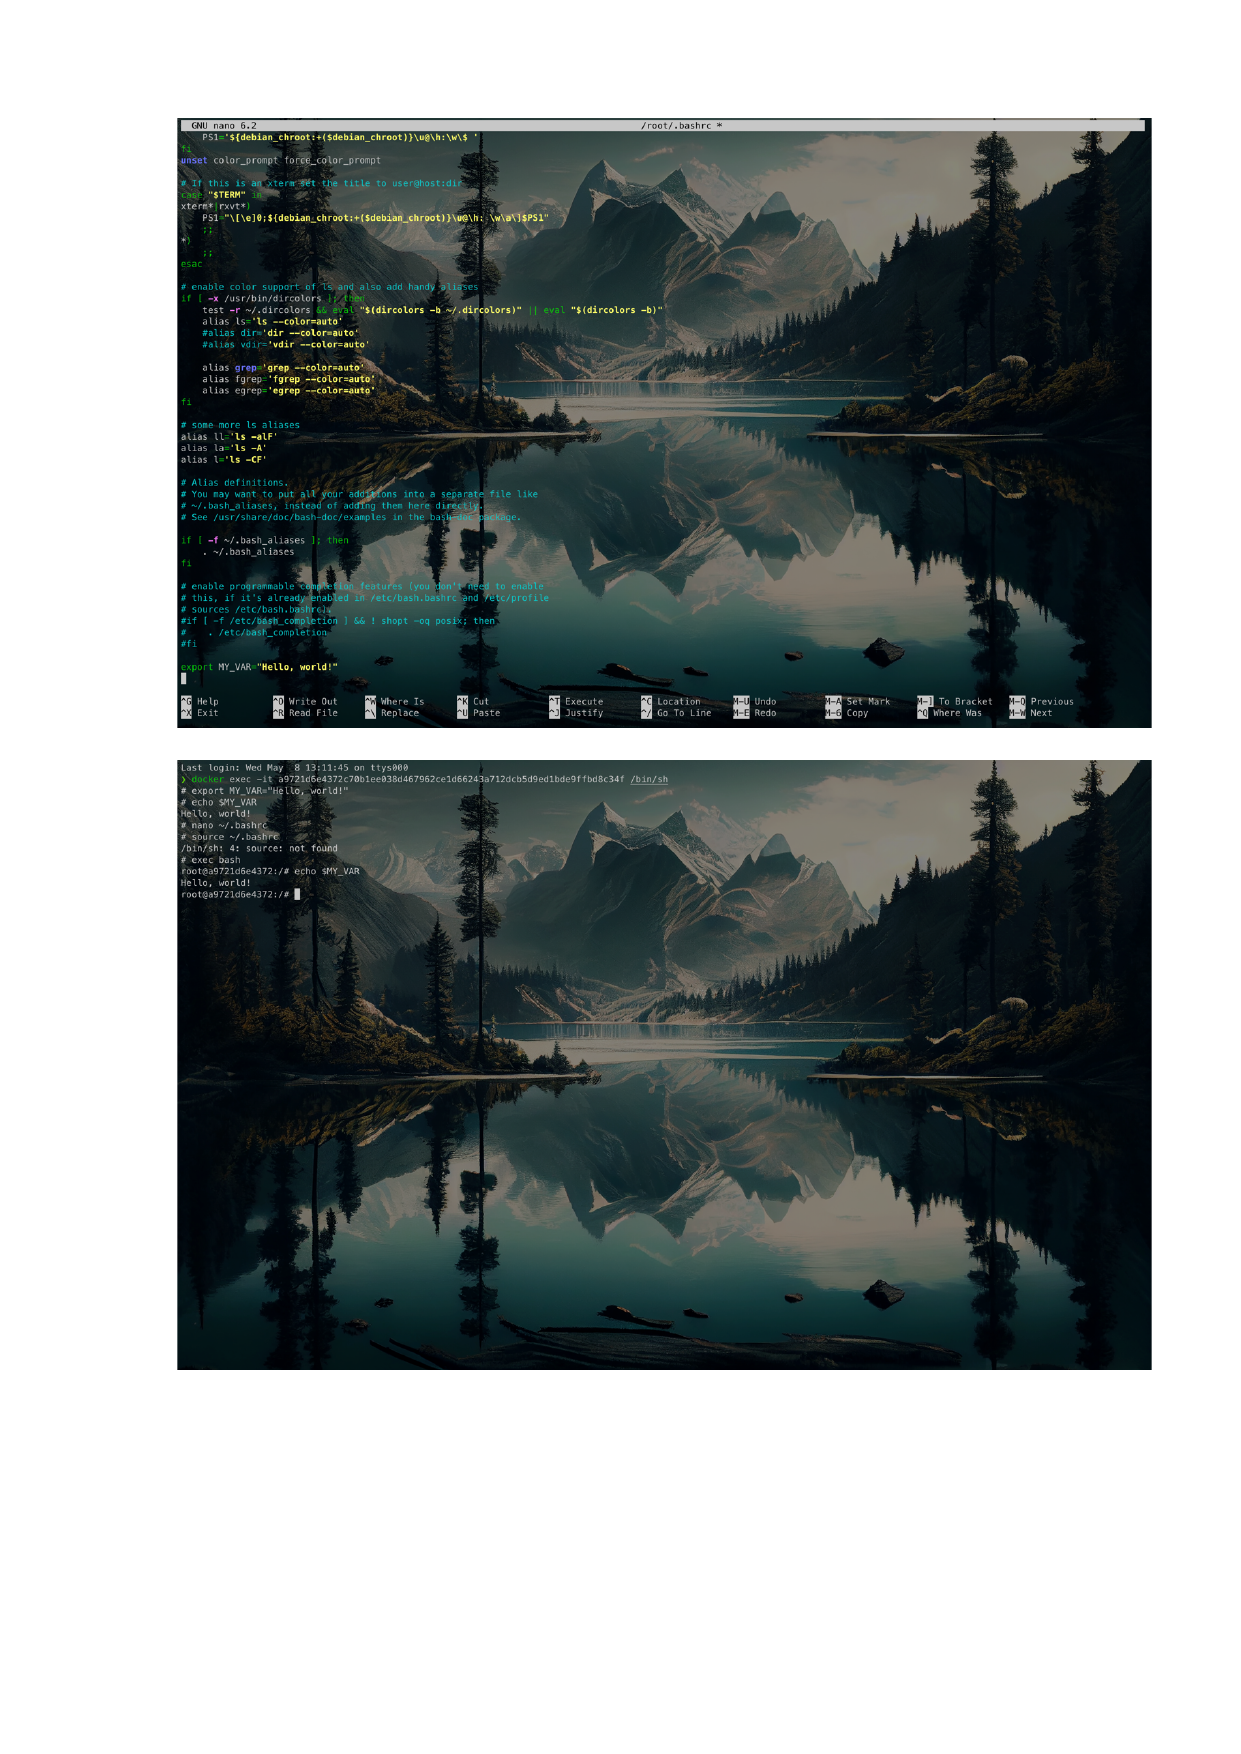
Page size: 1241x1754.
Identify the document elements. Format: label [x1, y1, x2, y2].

picture [177, 760, 1152, 1370]
picture [177, 118, 1152, 728]
